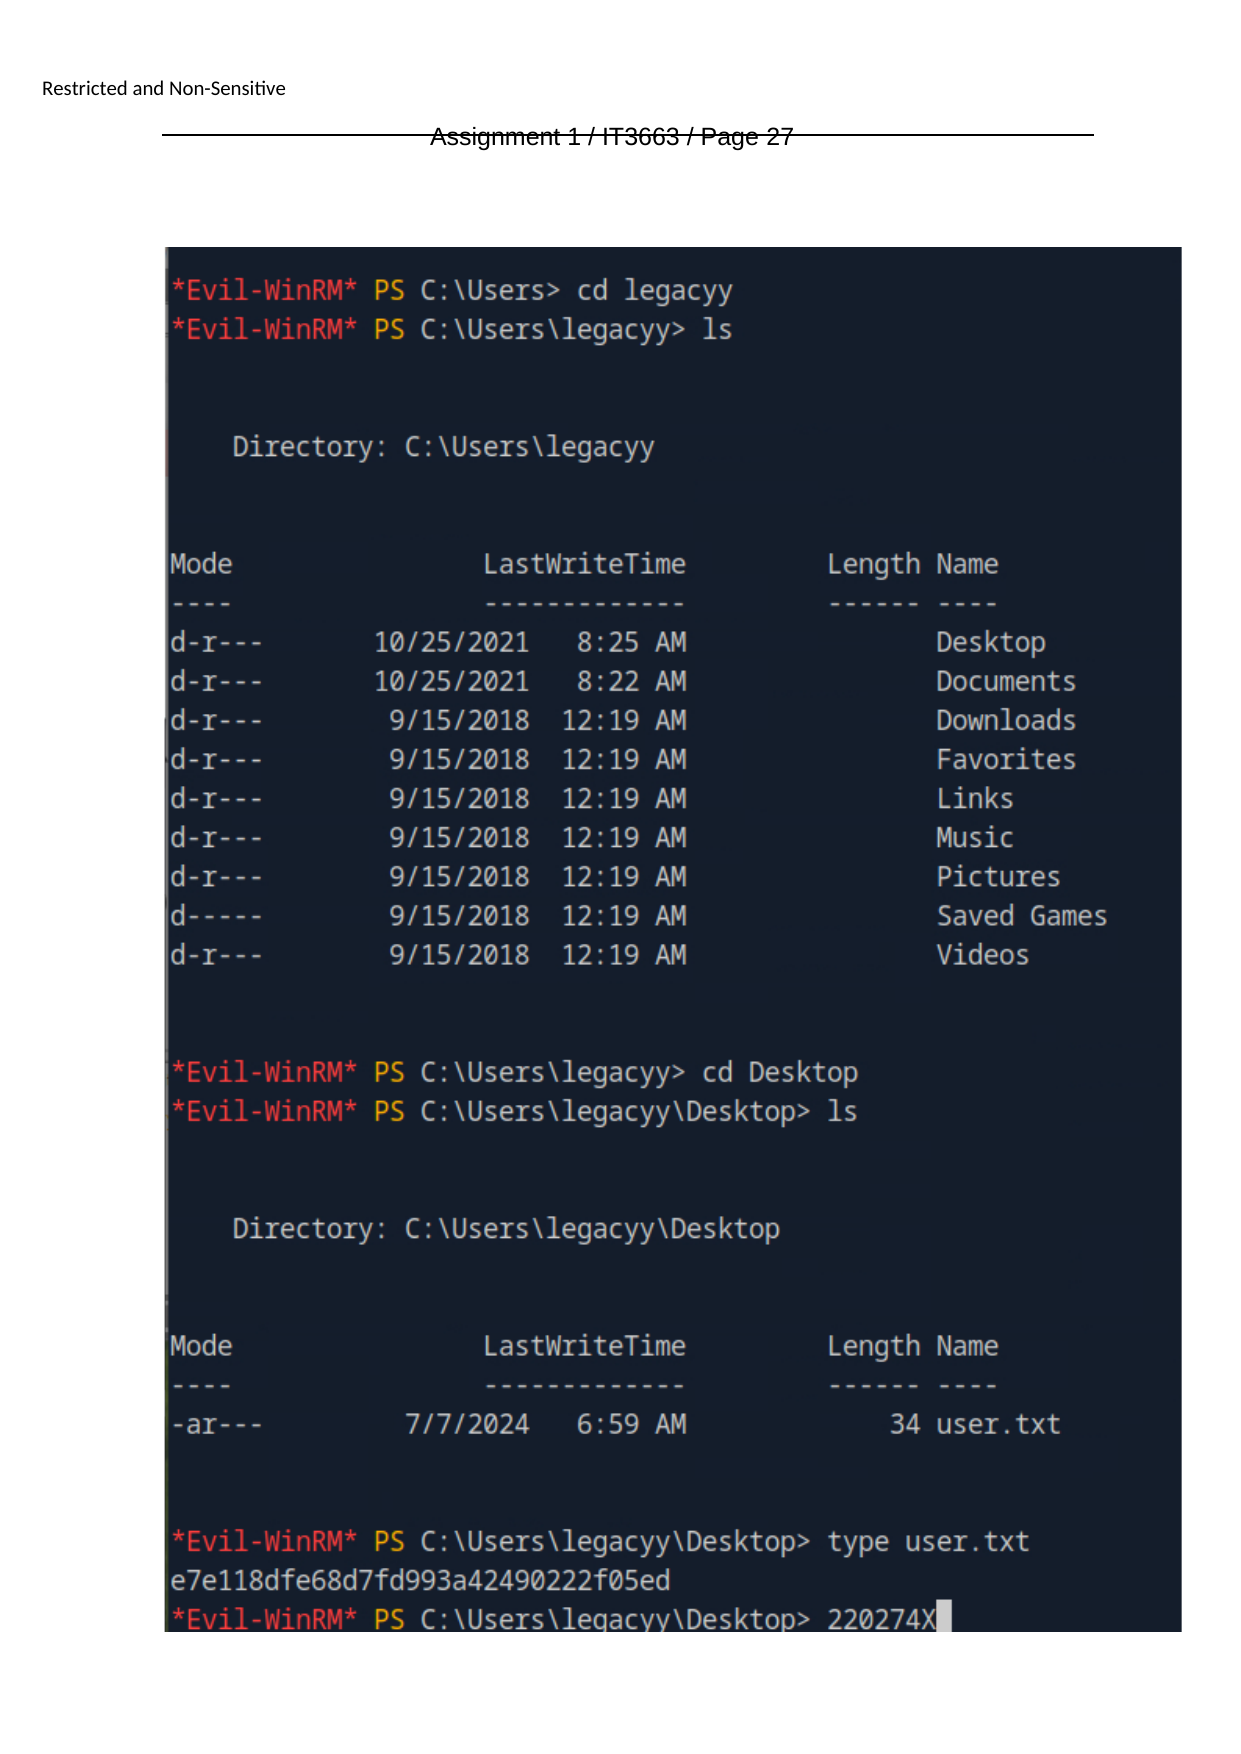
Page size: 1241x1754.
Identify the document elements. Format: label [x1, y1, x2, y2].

picture [164, 247, 1182, 1632]
